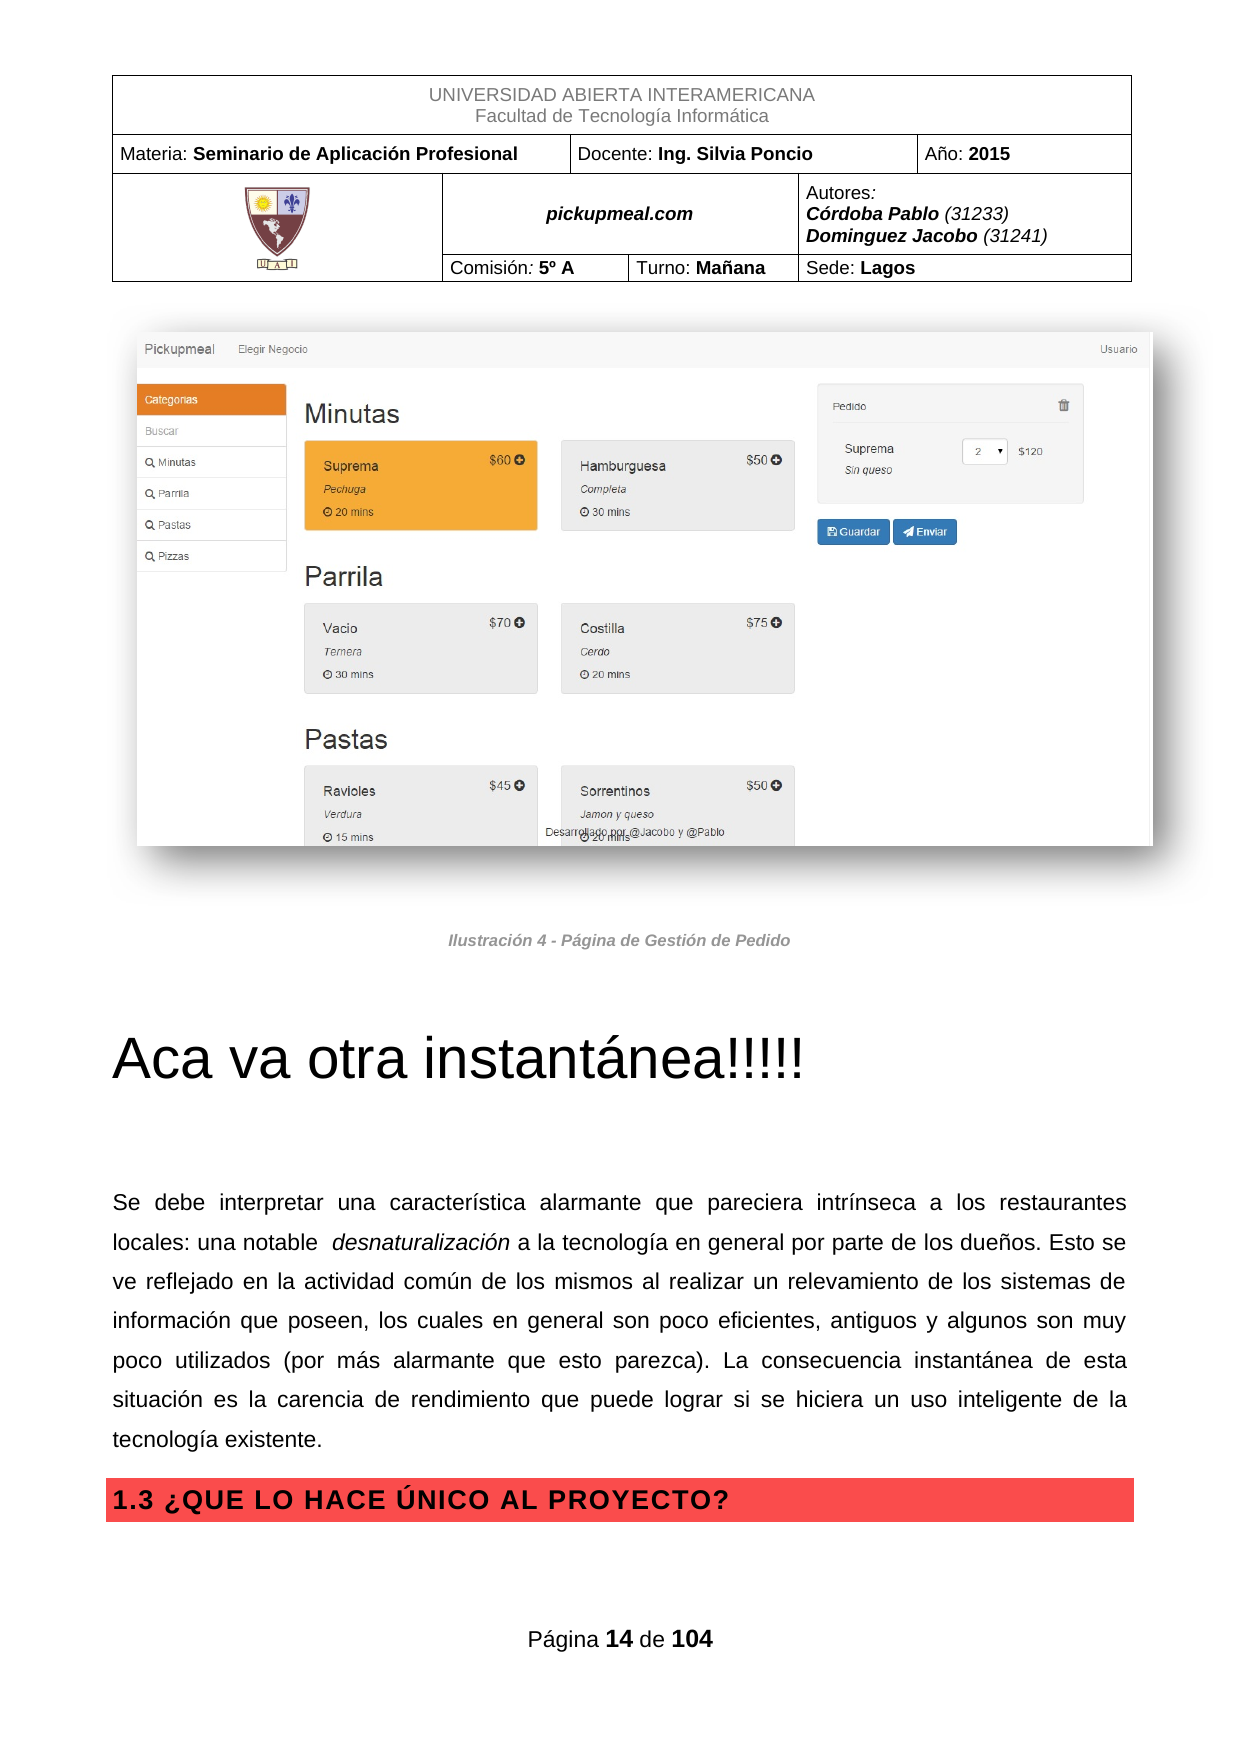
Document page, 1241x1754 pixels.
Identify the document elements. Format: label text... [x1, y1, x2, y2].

text Se debe interpretar una característica alarmante que pareciera intrínseca a los restaurantes locales: una notable desnaturalización a la tecnología en general por parte de los dueños. Esto se ve reflejado en la actividad común de los mismos al realizar un relevamiento de los sistemas de información que poseen, los cuales en general son poco eficientes, antiguos y algunos son muy poco utilizados (por más alarmante que esto parezca). La consecuencia instantánea de esta situación es la carencia de rendimiento que puede lograr si se hiciera un uso inteligente de la tecnología existente. [112, 1189, 1128, 1452]
subtitle 1.3 ¿Que lo hace único al proyecto? [113, 1484, 1128, 1515]
text Ilustración 4 - Página de Gestión de Pedido [112, 931, 1128, 950]
picture [137, 332, 1153, 846]
picture [230, 182, 325, 273]
text Aca va otra instantánea!!!!! [112, 1024, 1128, 1091]
